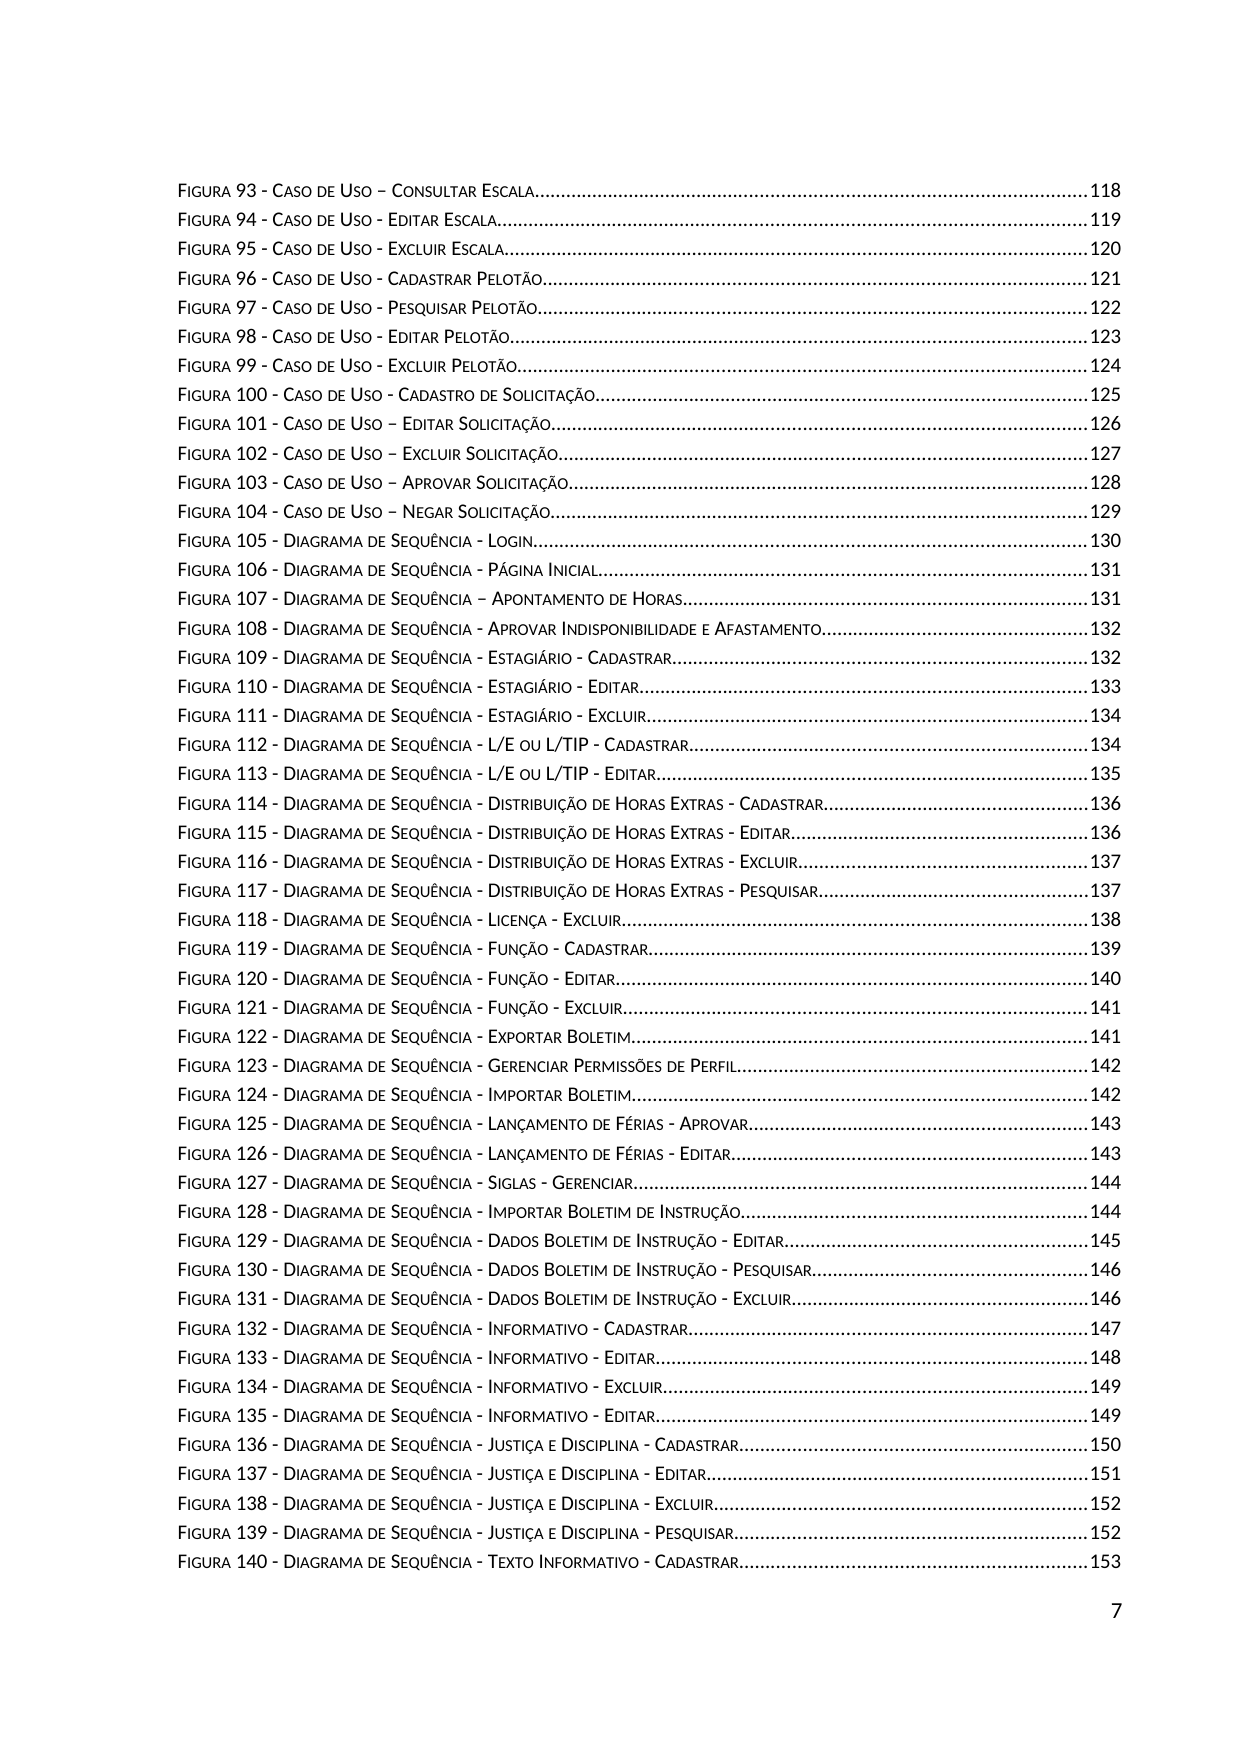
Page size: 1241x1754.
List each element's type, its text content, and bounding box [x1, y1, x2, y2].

text Figura 103 - Caso de Uso – Aprovar Solicitação 128 [177, 469, 1122, 494]
text Figura 99 - Caso de Uso - Excluir Pelotão 124 [177, 352, 1122, 378]
text Figura 121 - Diagrama de Sequência - Função - Excluir 141 [177, 994, 1122, 1019]
text Figura 105 - Diagrama de Sequência - Login 130 [177, 527, 1122, 553]
text Figura 135 - Diagrama de Sequência - Informativo - Editar 149 [177, 1402, 1122, 1428]
text Figura 122 - Diagrama de Sequência - Exportar Boletim 141 [177, 1023, 1122, 1048]
text Figura 111 - Diagrama de Sequência - Estagiário - Excluir 134 [177, 702, 1122, 728]
text Figura 94 - Caso de Uso - Editar Escala 119 [177, 206, 1122, 232]
text Figura 123 - Diagrama de Sequência - Gerenciar Permissões de Perfil 142 [177, 1052, 1122, 1078]
text Figura 133 - Diagrama de Sequência - Informativo - Editar 148 [177, 1344, 1122, 1369]
text Figura 93 - Caso de Uso – Consultar Escala 118 [177, 177, 1122, 203]
text Figura 117 - Diagrama de Sequência - Distribuição de Horas Extras - Pesquisar 137 [177, 877, 1122, 903]
text Figura 107 - Diagrama de Sequência – Apontamento de Horas 131 [177, 586, 1122, 611]
text Figura 110 - Diagrama de Sequência - Estagiário - Editar 133 [177, 673, 1122, 698]
text Figura 132 - Diagrama de Sequência - Informativo - Cadastrar 147 [177, 1315, 1122, 1340]
text Figura 126 - Diagrama de Sequência - Lançamento de Férias - Editar 143 [177, 1140, 1122, 1165]
text Figura 129 - Diagrama de Sequência - Dados Boletim de Instrução - Editar 145 [177, 1227, 1122, 1253]
text Figura 102 - Caso de Uso – Excluir Solicitação 127 [177, 440, 1122, 465]
text Figura 131 - Diagrama de Sequência - Dados Boletim de Instrução - Excluir 146 [177, 1286, 1122, 1311]
text Figura 104 - Caso de Uso – Negar Solicitação 129 [177, 498, 1122, 523]
text Figura 128 - Diagrama de Sequência - Importar Boletim de Instrução 144 [177, 1198, 1122, 1223]
text Figura 112 - Diagrama de Sequência - L/E ou L/TIP - Cadastrar 134 [177, 731, 1122, 757]
text Figura 137 - Diagrama de Sequência - Justiça e Disciplina - Editar 151 [177, 1461, 1122, 1486]
text Figura 119 - Diagrama de Sequência - Função - Cadastrar 139 [177, 936, 1122, 961]
text Figura 140 - Diagrama de Sequência - Texto Informativo - Cadastrar 153 [177, 1548, 1122, 1573]
text Figura 134 - Diagrama de Sequência - Informativo - Excluir 149 [177, 1373, 1122, 1398]
text Figura 108 - Diagrama de Sequência - Aprovar Indisponibilidade e Afastamento 132 [177, 615, 1122, 640]
text Figura 113 - Diagrama de Sequência - L/E ou L/TIP - Editar 135 [177, 761, 1122, 786]
text Figura 97 - Caso de Uso - Pesquisar Pelotão 122 [177, 294, 1122, 319]
text Figura 139 - Diagrama de Sequência - Justiça e Disciplina - Pesquisar 152 [177, 1519, 1122, 1544]
text Figura 115 - Diagrama de Sequência - Distribuição de Horas Extras - Editar 136 [177, 819, 1122, 844]
text Figura 136 - Diagrama de Sequência - Justiça e Disciplina - Cadastrar 150 [177, 1431, 1122, 1457]
text Figura 114 - Diagrama de Sequência - Distribuição de Horas Extras - Cadastrar 136 [177, 790, 1122, 815]
text Figura 125 - Diagrama de Sequência - Lançamento de Férias - Aprovar 143 [177, 1111, 1122, 1136]
text Figura 106 - Diagrama de Sequência - Página Inicial 131 [177, 556, 1122, 582]
text Figura 127 - Diagrama de Sequência - Siglas - Gerenciar 144 [177, 1169, 1122, 1194]
text Figura 124 - Diagrama de Sequência - Importar Boletim 142 [177, 1081, 1122, 1107]
text Figura 95 - Caso de Uso - Excluir Escala 120 [177, 236, 1122, 261]
text Figura 138 - Diagrama de Sequência - Justiça e Disciplina - Excluir 152 [177, 1490, 1122, 1515]
text Figura 96 - Caso de Uso - Cadastrar Pelotão 121 [177, 265, 1122, 290]
text Figura 109 - Diagrama de Sequência - Estagiário - Cadastrar 132 [177, 644, 1122, 669]
text Figura 100 - Caso de Uso - Cadastro de Solicitação 125 [177, 381, 1122, 407]
text Figura 118 - Diagrama de Sequência - Licença - Excluir 138 [177, 906, 1122, 932]
text Figura 98 - Caso de Uso - Editar Pelotão 123 [177, 323, 1122, 348]
text Figura 101 - Caso de Uso – Editar Solicitação 126 [177, 411, 1122, 436]
text Figura 116 - Diagrama de Sequência - Distribuição de Horas Extras - Excluir 137 [177, 848, 1122, 873]
text Figura 120 - Diagrama de Sequência - Função - Editar 140 [177, 965, 1122, 990]
text Figura 130 - Diagrama de Sequência - Dados Boletim de Instrução - Pesquisar 146 [177, 1256, 1122, 1282]
